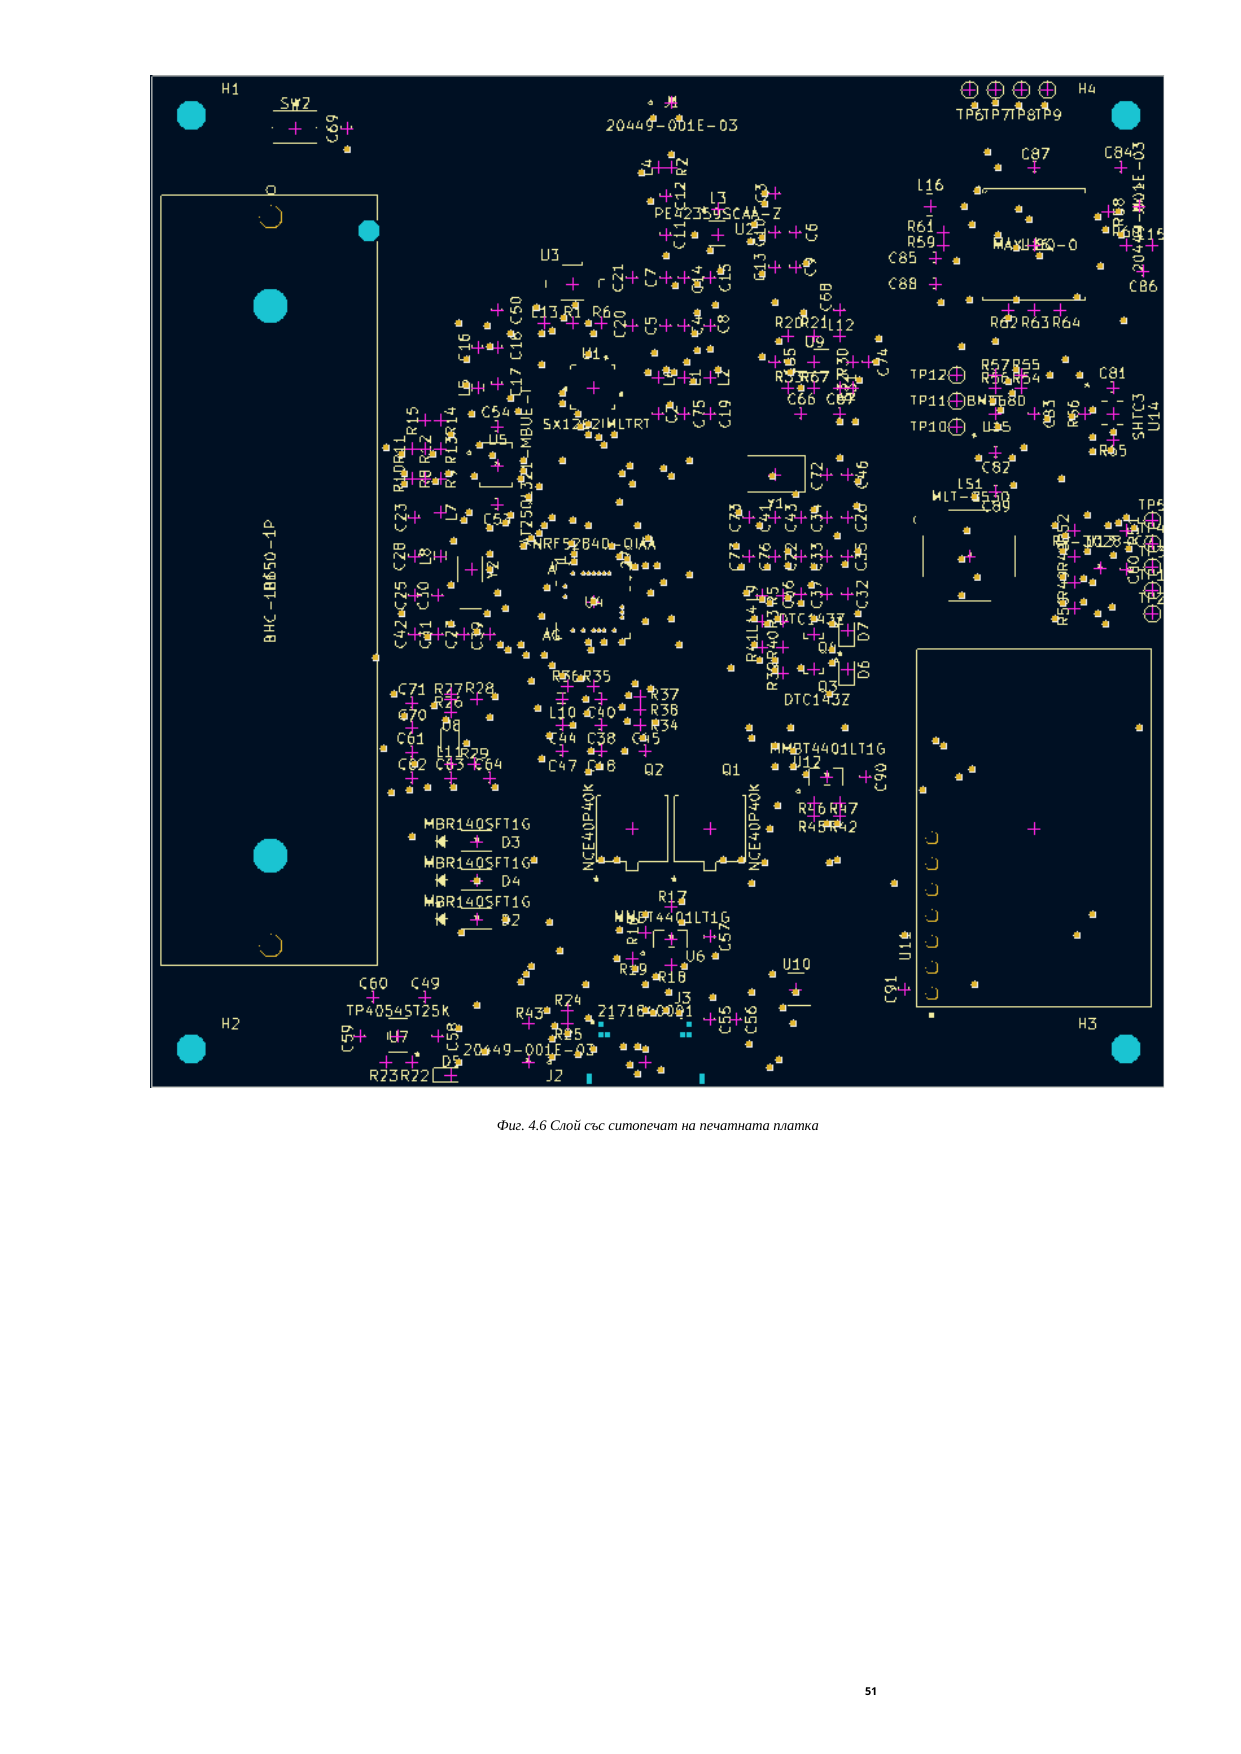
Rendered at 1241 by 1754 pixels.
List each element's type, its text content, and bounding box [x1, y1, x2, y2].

list Фиг. 4.6 Слой със ситопечат на печатната платка [150, 1105, 1165, 1134]
picture [150, 75, 1165, 1088]
